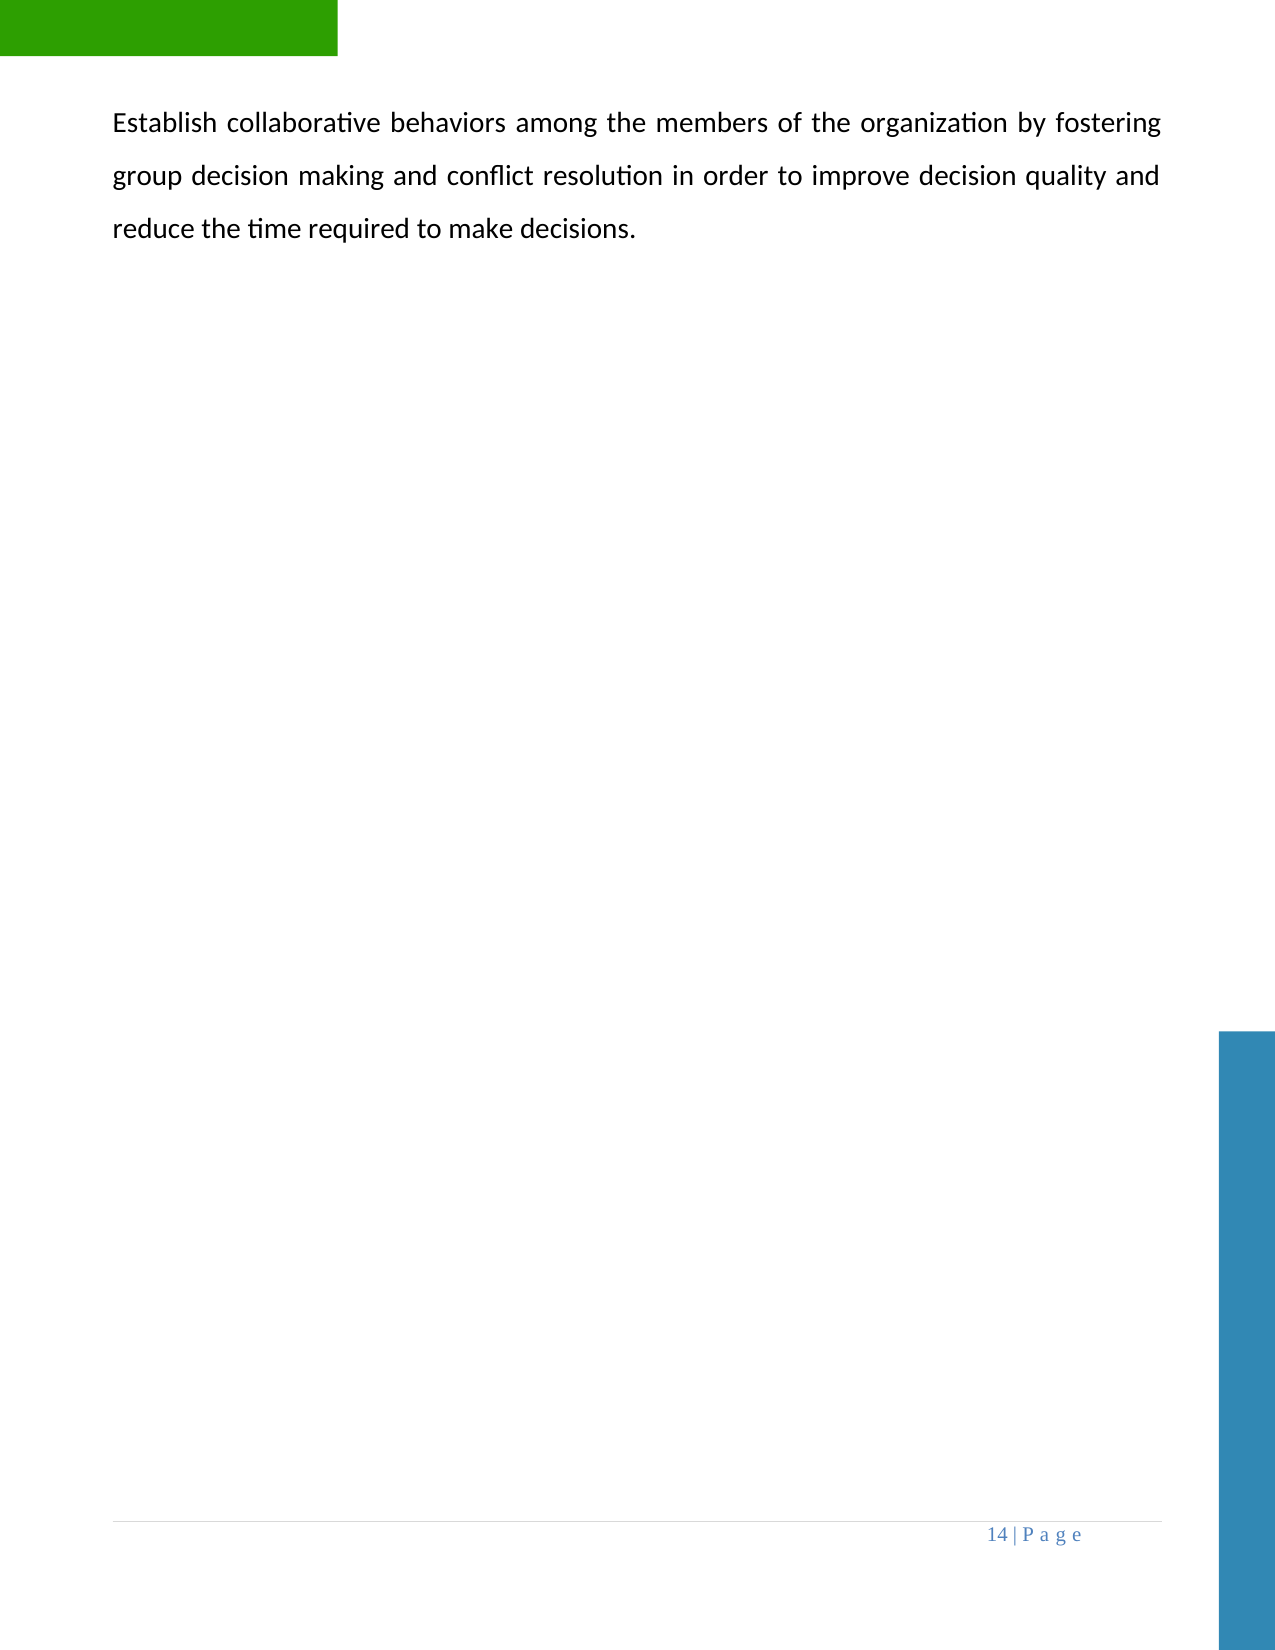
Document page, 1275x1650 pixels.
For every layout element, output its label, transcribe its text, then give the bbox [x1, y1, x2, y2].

text Establish collaborative behaviors among the members of the organization by fostering group decision making and conflict resolution in order to improve decision quality and reduce the time required to make decisions. [112, 104, 1162, 246]
